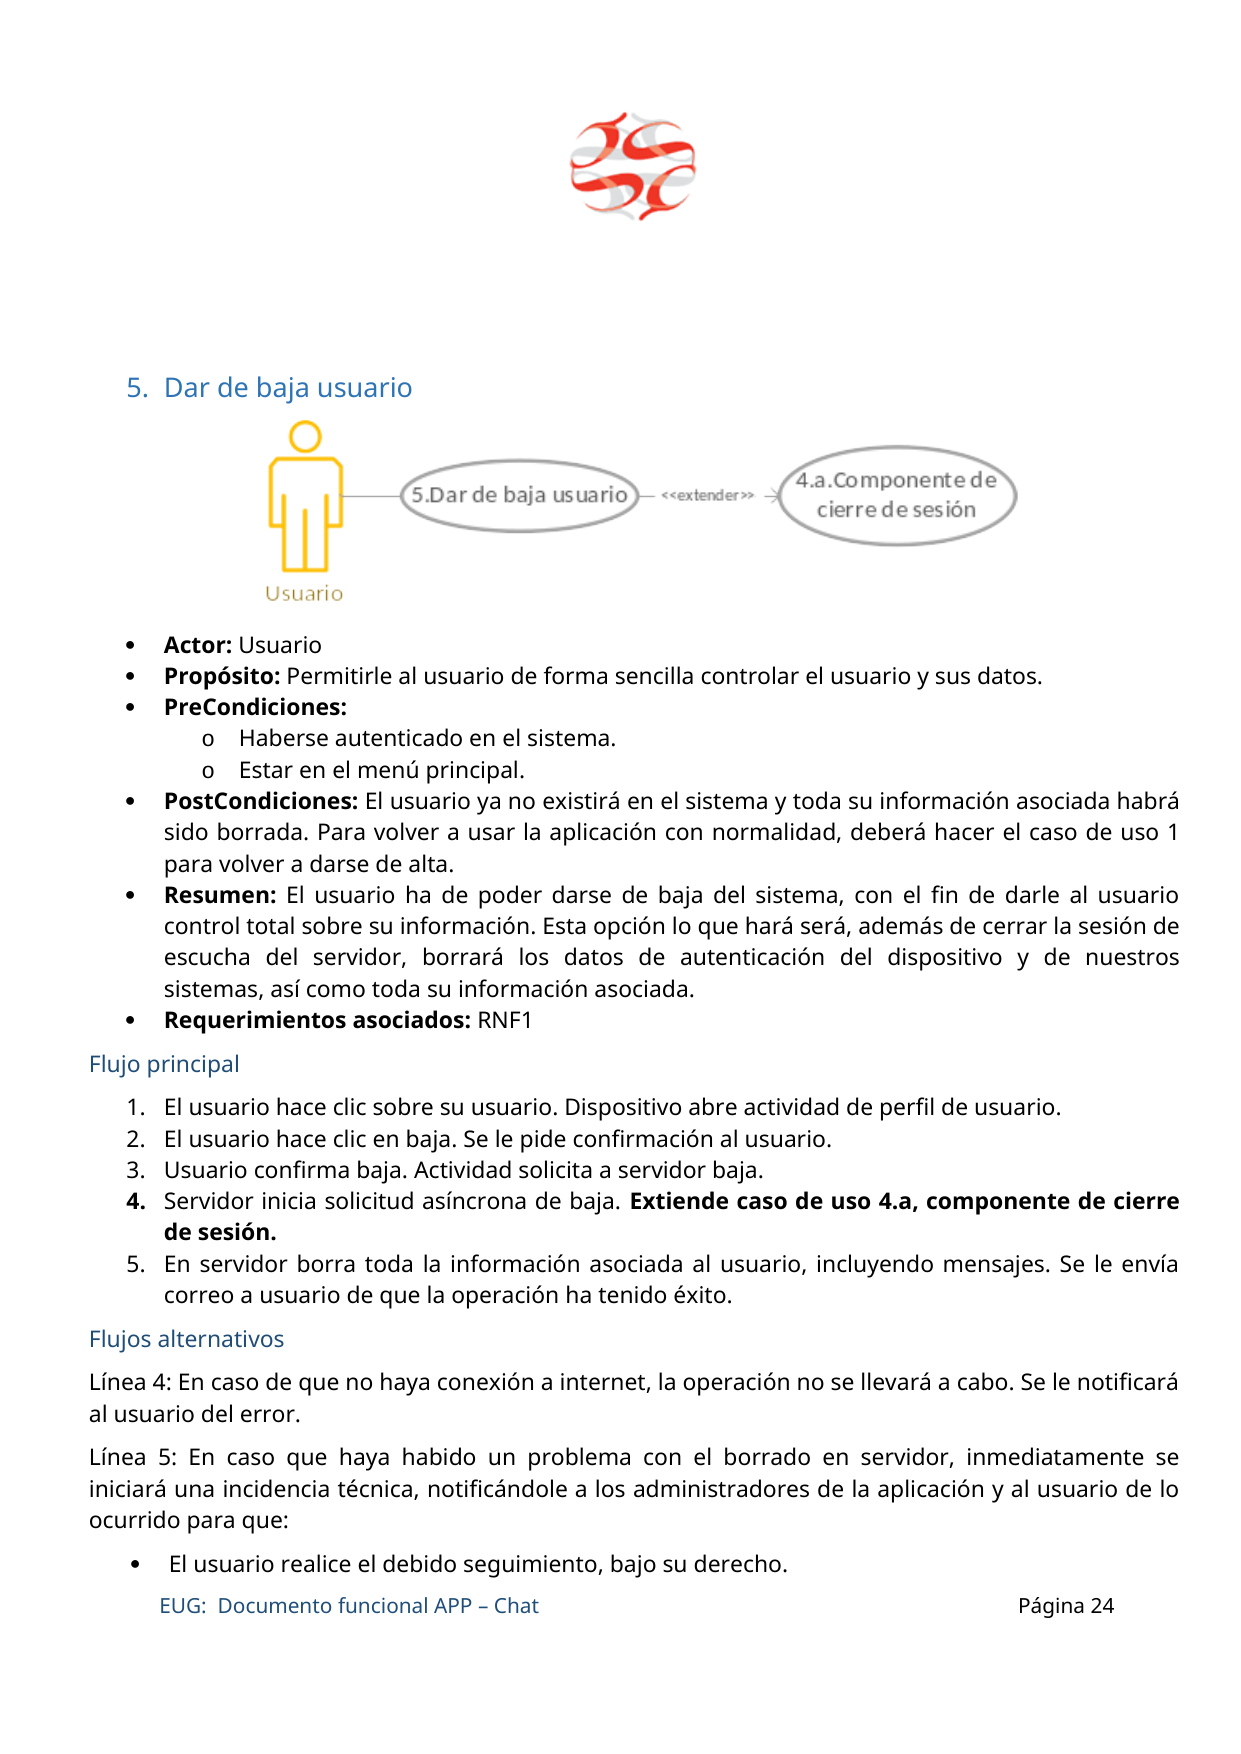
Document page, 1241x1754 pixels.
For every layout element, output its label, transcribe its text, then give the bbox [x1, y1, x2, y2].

list Requerimientos asociados: RNF1 [126, 1004, 1181, 1035]
list Actor: Usuario [126, 628, 1181, 660]
list Resumen: El usuario ha de poder darse de baja del sistema, con el fin de darle al usuario control total sobre su información. Esta opción lo que hará será, además de cerrar la sesión de escucha del servidor, borrará los datos de autenticación del dispositivo y de nuestros sistemas, así como toda su información asociada. [126, 879, 1181, 1004]
list PostCondiciones: El usuario ya no existirá en el sistema y toda su información asociada habrá sido borrada. Para volver a usar la aplicación con normalidad, deberá hacer el caso de uso 1 para volver a darse de alta. [126, 785, 1181, 879]
list En servidor borra toda la información asociada al usuario, incluyendo mensajes. Se le envía correo a usuario de que la operación ha tenido éxito. [126, 1247, 1181, 1310]
list El usuario hace clic en baja. Se le pide confirmación al usuario. [126, 1122, 1181, 1154]
list Propósito: Permitirle al usuario de forma sencilla controlar el usuario y sus datos. [126, 660, 1181, 691]
list Estar en el menú principal. [201, 754, 1181, 785]
list Servidor inicia solicitud asíncrona de baja. Extiende caso de uso 4.a, componente de cierre de sesión. [126, 1185, 1181, 1247]
subtitle Flujos alternativos [89, 1322, 1181, 1354]
list PreCondiciones: [126, 691, 1181, 722]
subtitle Flujo principal [89, 1047, 1181, 1079]
subtitle Dar de baja usuario [126, 368, 1181, 405]
list Haberse autenticado en el sistema. [201, 722, 1181, 754]
picture [559, 86, 711, 237]
list Usuario confirma baja. Actividad solicita a servidor baja. [126, 1154, 1181, 1185]
list El usuario realice el debido seguimiento, bajo su derecho. [131, 1547, 1181, 1579]
text Línea 5: En caso que haya habido un problema con el borrado en servidor, inmediatamente se iniciará una incidencia técnica, notificándole a los administradores de la aplicación y al usuario de lo ocurrido para que: [89, 1441, 1181, 1535]
list El usuario hace clic sobre su usuario. Dispositivo abre actividad de perfil de usuario. [126, 1091, 1181, 1122]
text Línea 4: En caso de que no haya conexión a internet, la operación no se llevará a cabo. Se le notificará al usuario del error. [89, 1366, 1181, 1429]
